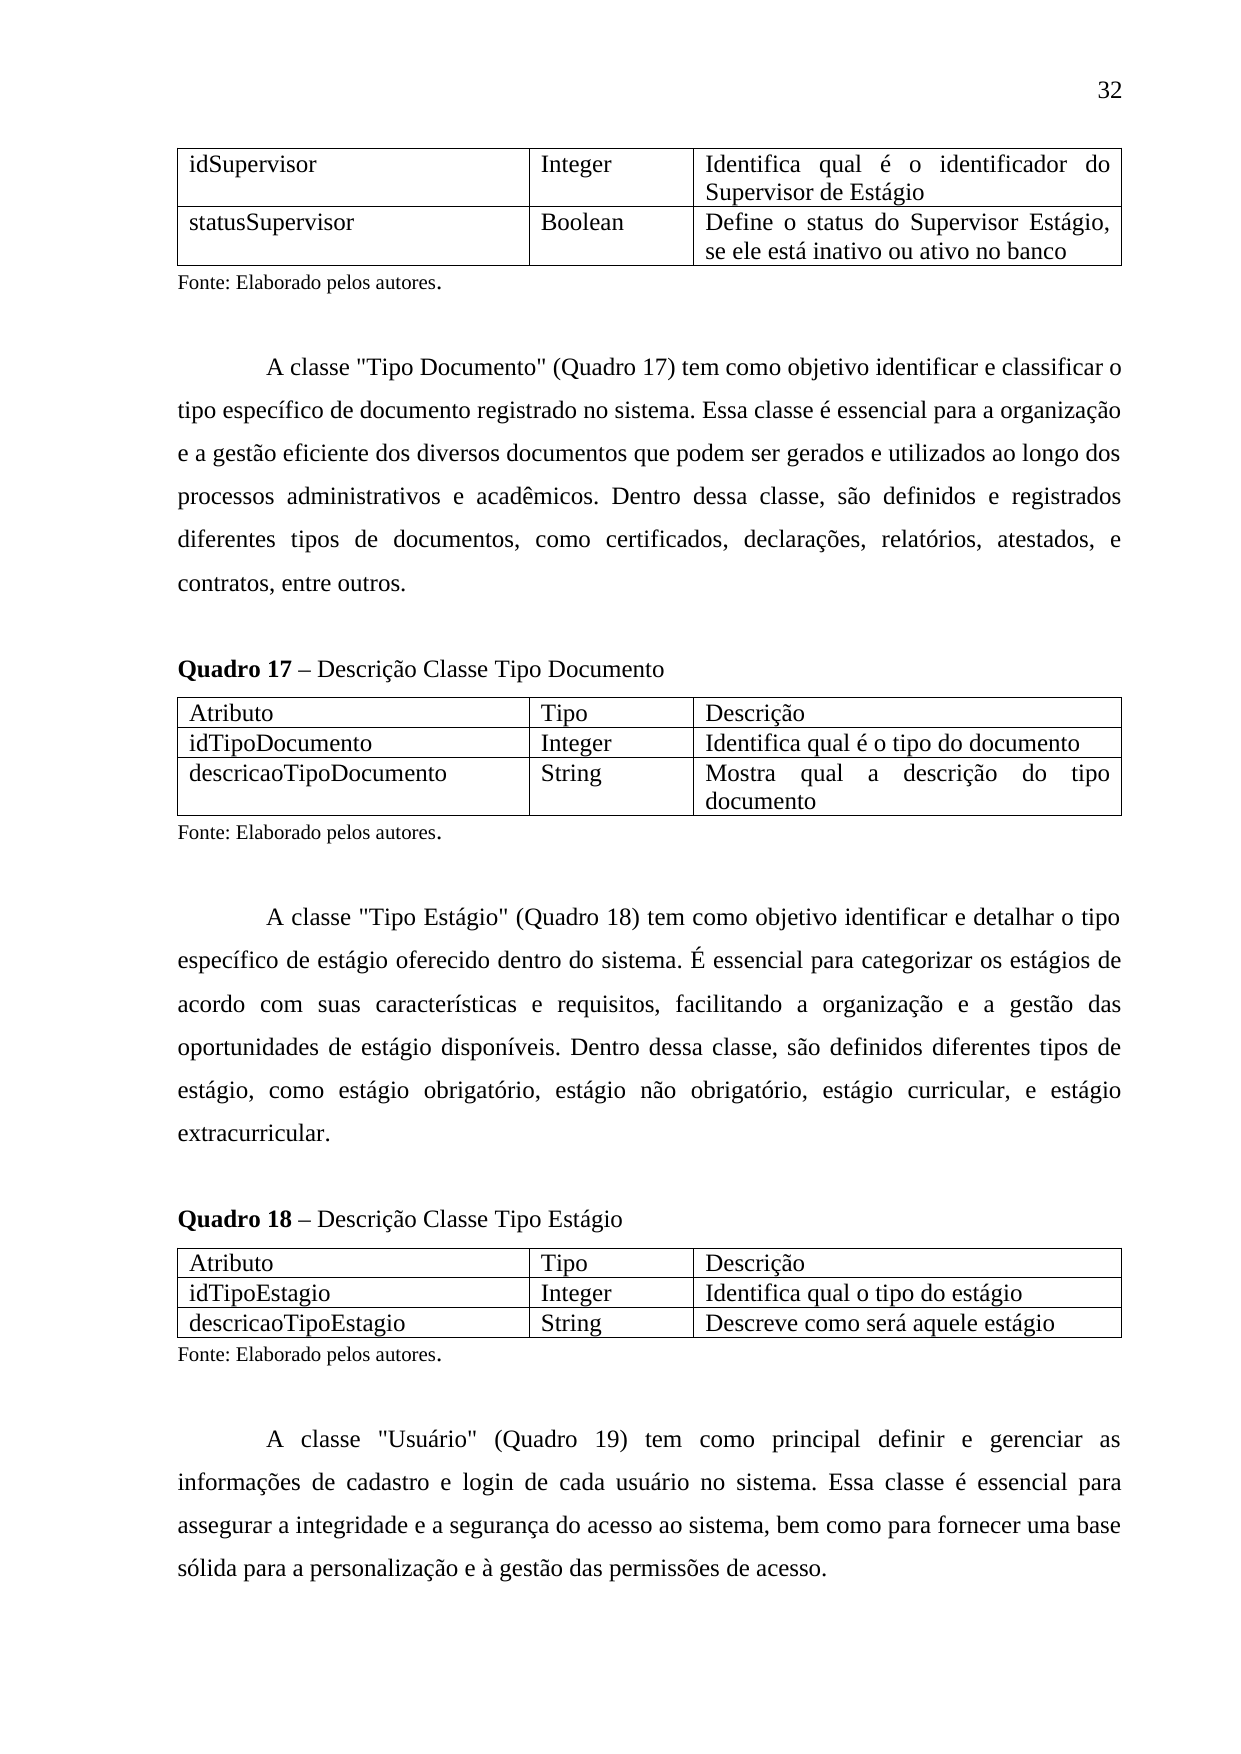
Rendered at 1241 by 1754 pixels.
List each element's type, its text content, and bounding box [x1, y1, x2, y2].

table_header Descrição [694, 698, 1121, 727]
table_header Tipo [530, 698, 693, 727]
text A classe "Tipo Estágio" (Quadro 18) tem como objetivo identificar e detalhar o tipo específico de estágio oferecido dentro do sistema. É essencial para categorizar os estágios de acordo com suas características e requisitos, facilitando a organização e a gestão das oportunidades de estágio disponíveis. Dentro dessa classe, são definidos diferentes tipos de estágio, como estágio obrigatório, estágio não obrigatório, estágio curricular, e estágio extracurricular. [177, 902, 1122, 1147]
table_cell String [530, 1308, 693, 1337]
text A classe "Tipo Documento" (Quadro 17) tem como objetivo identificar e classificar o tipo específico de documento registrado no sistema. Essa classe é essencial para a organização e a gestão eficiente dos diversos documentos que podem ser gerados e utilizados ao longo dos processos administrativos e acadêmicos. Dentro dessa classe, são definidos e registrados diferentes tipos de documentos, como certificados, declarações, relatórios, atestados, e contratos, entre outros. [177, 352, 1122, 596]
table_cell idSupervisor [178, 149, 529, 206]
table_cell descricaoTipoDocumento [178, 758, 529, 815]
table_cell idTipoEstagio [178, 1278, 529, 1307]
table_cell Identifica qual é o identificador do Supervisor de Estágio [694, 149, 1121, 206]
table_cell Identifica qual é o tipo do documento [694, 728, 1121, 757]
table_cell Define o status do Supervisor Estágio, se ele está inativo ou ativo no banco [694, 207, 1121, 265]
table_cell Integer [530, 149, 693, 206]
table_cell Integer [530, 728, 693, 757]
table_cell statusSupervisor [178, 207, 529, 265]
table_cell Mostra qual a descrição do tipo documento [694, 758, 1121, 815]
text Fonte: Elaborado pelos autores. [177, 1338, 1122, 1367]
table_cell idTipoDocumento [178, 728, 529, 757]
table_header Atributo [178, 698, 529, 727]
table_cell Boolean [530, 207, 693, 265]
table_cell Descreve como será aquele estágio [694, 1308, 1121, 1337]
text Fonte: Elaborado pelos autores. [177, 816, 1122, 845]
table_cell String [530, 758, 693, 815]
table_header Atributo [178, 1249, 529, 1277]
table_cell Identifica qual o tipo do estágio [694, 1278, 1121, 1307]
table_cell descricaoTipoEstagio [178, 1308, 529, 1337]
text Fonte: Elaborado pelos autores. [177, 266, 1122, 294]
text A classe "Usuário" (Quadro 19) tem como principal definir e gerenciar as informações de cadastro e login de cada usuário no sistema. Essa classe é essencial para assegurar a integridade e a segurança do acesso ao sistema, bem como para fornecer uma base sólida para a personalização e à gestão das permissões de acesso. [177, 1424, 1122, 1582]
table_header Tipo [530, 1249, 693, 1277]
table_cell Integer [530, 1278, 693, 1307]
table_header Descrição [694, 1249, 1121, 1277]
